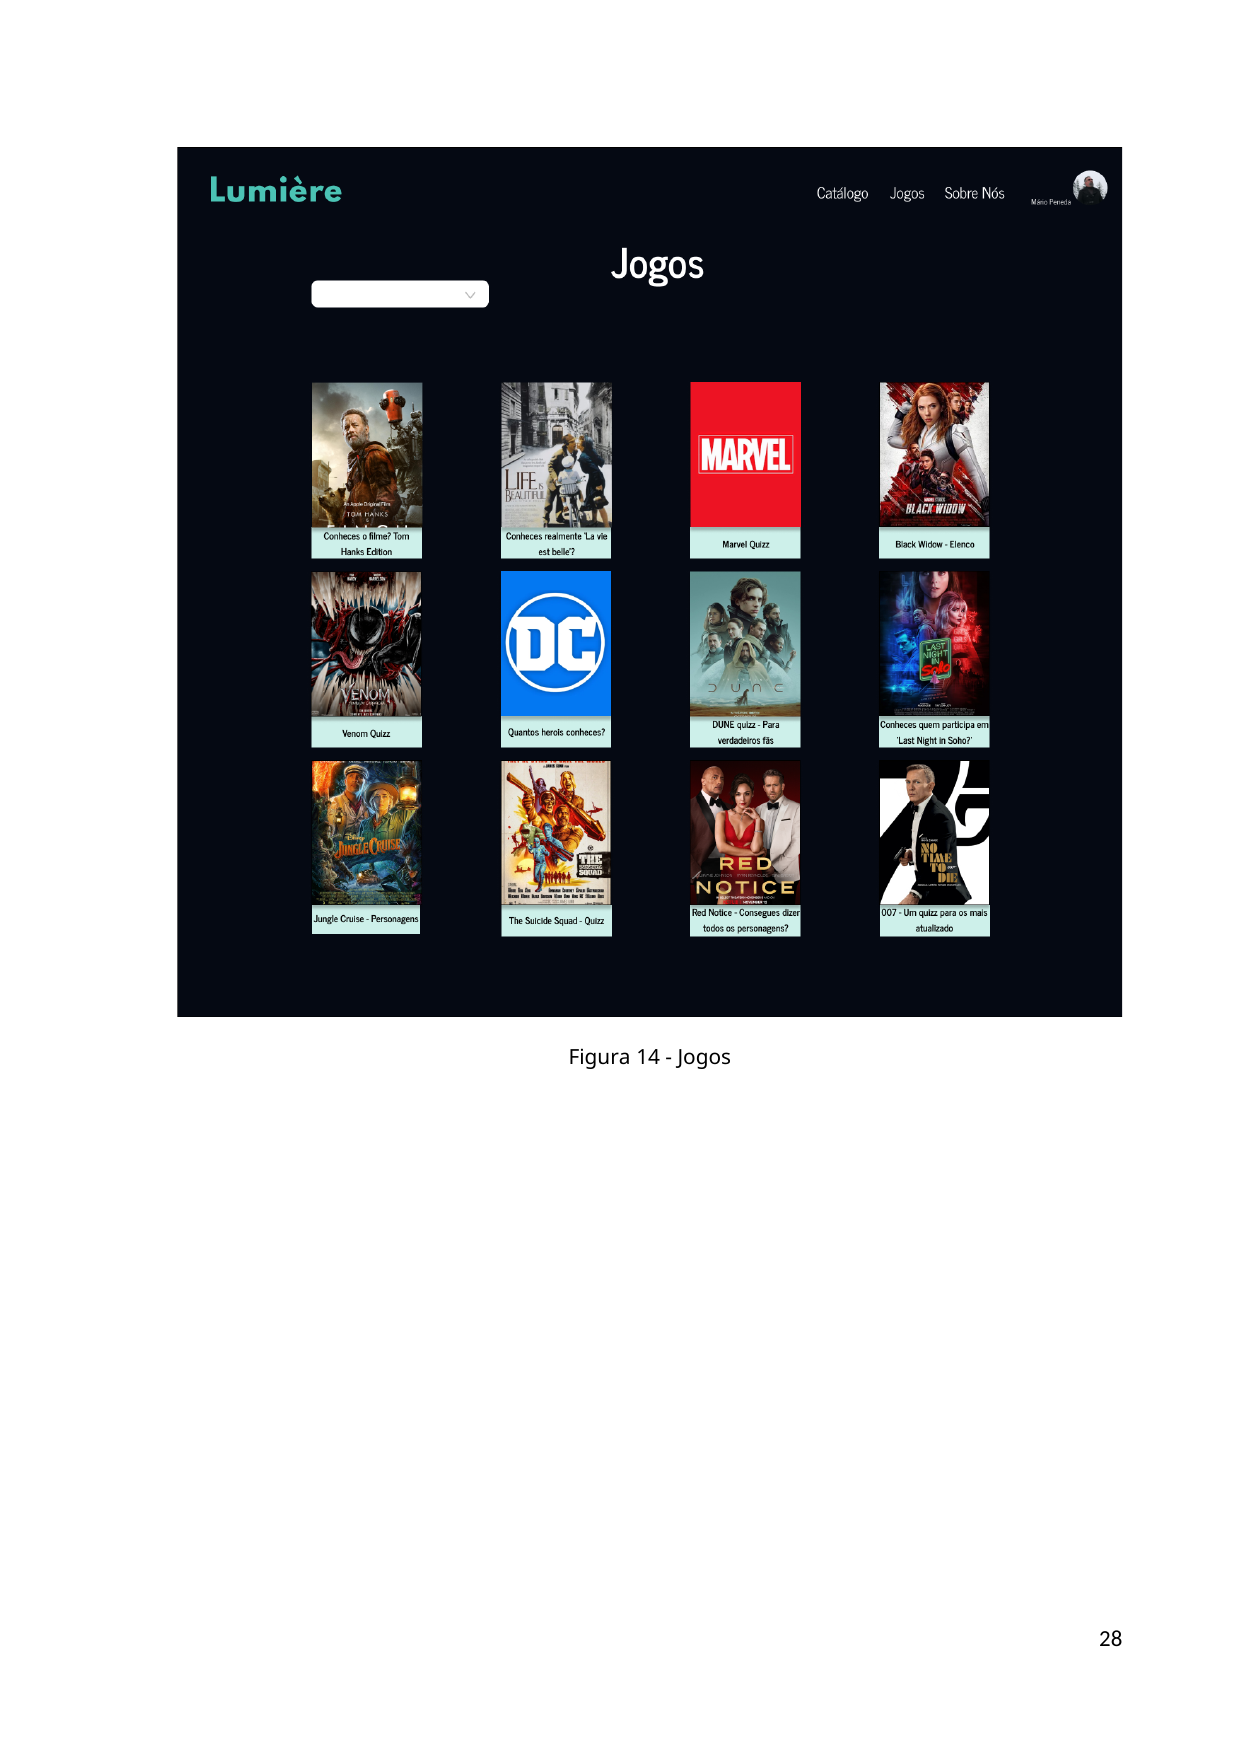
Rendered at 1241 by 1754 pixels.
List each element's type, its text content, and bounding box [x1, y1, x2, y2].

text Figura 14 - Jogos [177, 1042, 1122, 1070]
picture [177, 147, 1123, 1017]
